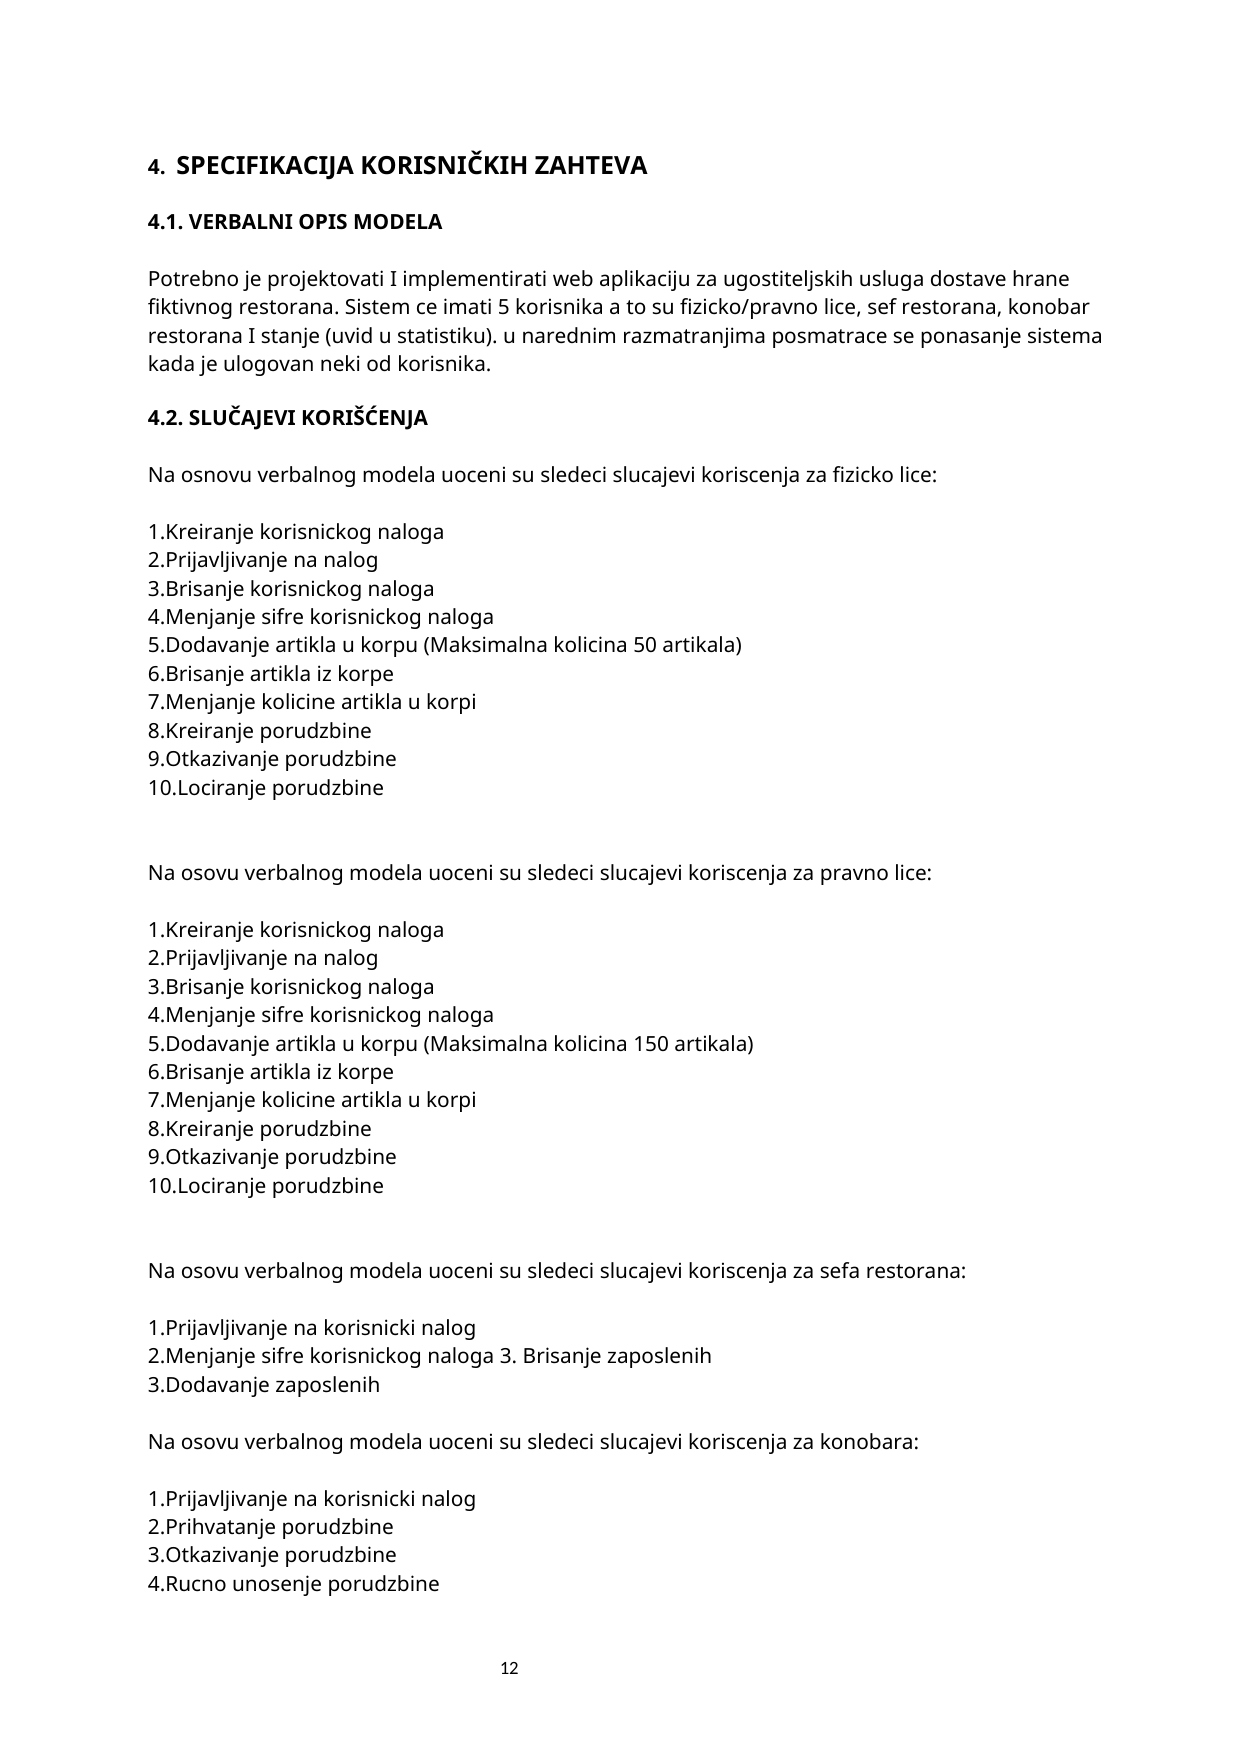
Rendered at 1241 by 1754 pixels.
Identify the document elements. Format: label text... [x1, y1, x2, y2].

text Potrebno je projektovati I implementirati web aplikaciju za ugostiteljskih usluga dostave hrane fiktivnog restorana. Sistem ce imati 5 korisnika a to su fizicko/pravno lice, sef restorana, konobar restorana I stanje (uvid u statistiku). u narednim razmatranjima posmatrace se ponasanje sistema kada je ulogovan neki od korisnika. [148, 264, 1152, 403]
list 4.Menjanje sifre korisnickog naloga [148, 602, 1152, 631]
list 9.Otkazivanje porudzbine [148, 744, 1152, 773]
list 6.Brisanje artikla iz korpe [148, 659, 1152, 687]
list Na osovu verbalnog modela uoceni su sledeci slucajevi koriscenja za konobara: [148, 1427, 1152, 1455]
list 1.Kreiranje korisnickog naloga [148, 915, 1152, 943]
list Na osovu verbalnog modela uoceni su sledeci slucajevi koriscenja za sefa restorana: [148, 1256, 1152, 1285]
list 3.Otkazivanje porudzbine [148, 1541, 1152, 1569]
list 3.Brisanje korisnickog naloga [148, 574, 1152, 602]
list 5.Dodavanje artikla u korpu (Maksimalna kolicina 50 artikala) [148, 631, 1152, 659]
list 2.Prihvatanje porudzbine [148, 1512, 1152, 1541]
list 4.Menjanje sifre korisnickog naloga [148, 1000, 1152, 1029]
list 4.Rucno unosenje porudzbine [148, 1569, 1152, 1597]
list 1.Kreiranje korisnickog naloga [148, 517, 1152, 545]
list 7.Menjanje kolicine artikla u korpi [148, 1086, 1152, 1114]
list 3.Dodavanje zaposlenih [148, 1370, 1152, 1398]
list 6.Brisanje artikla iz korpe [148, 1057, 1152, 1086]
list 10.Lociranje porudzbine [148, 773, 1152, 801]
list Na osovu verbalnog modela uoceni su sledeci slucajevi koriscenja za pravno lice: [148, 858, 1152, 887]
subtitle VERBALNI OPIS MODELA [148, 207, 1152, 236]
list 8.Kreiranje porudzbine [148, 716, 1152, 744]
list 7.Menjanje kolicine artikla u korpi [148, 687, 1152, 716]
list 2.Prijavljivanje na nalog [148, 545, 1152, 574]
list 2.Prijavljivanje na nalog [148, 943, 1152, 972]
list 9.Otkazivanje porudzbine [148, 1142, 1152, 1171]
list 10.Lociranje porudzbine [148, 1171, 1152, 1199]
list 8.Kreiranje porudzbine [148, 1114, 1152, 1142]
list 3.Brisanje korisnickog naloga [148, 972, 1152, 1000]
list 1.Prijavljivanje na korisnicki nalog [148, 1484, 1152, 1512]
subtitle SLUČAJEVI KORIŠĆENJA Na osnovu verbalnog modela uoceni su sledeci slucajevi koriscenja za fizicko lice: [148, 403, 1152, 488]
list 2.Menjanje sifre korisnickog naloga 3. Brisanje zaposlenih [148, 1342, 1152, 1370]
list 1.Prijavljivanje na korisnicki nalog [148, 1313, 1152, 1342]
subtitle SPECIFIKACIJA KORISNIČKIH ZAHTEVA [148, 148, 1152, 207]
list 5.Dodavanje artikla u korpu (Maksimalna kolicina 150 artikala) [148, 1029, 1152, 1057]
